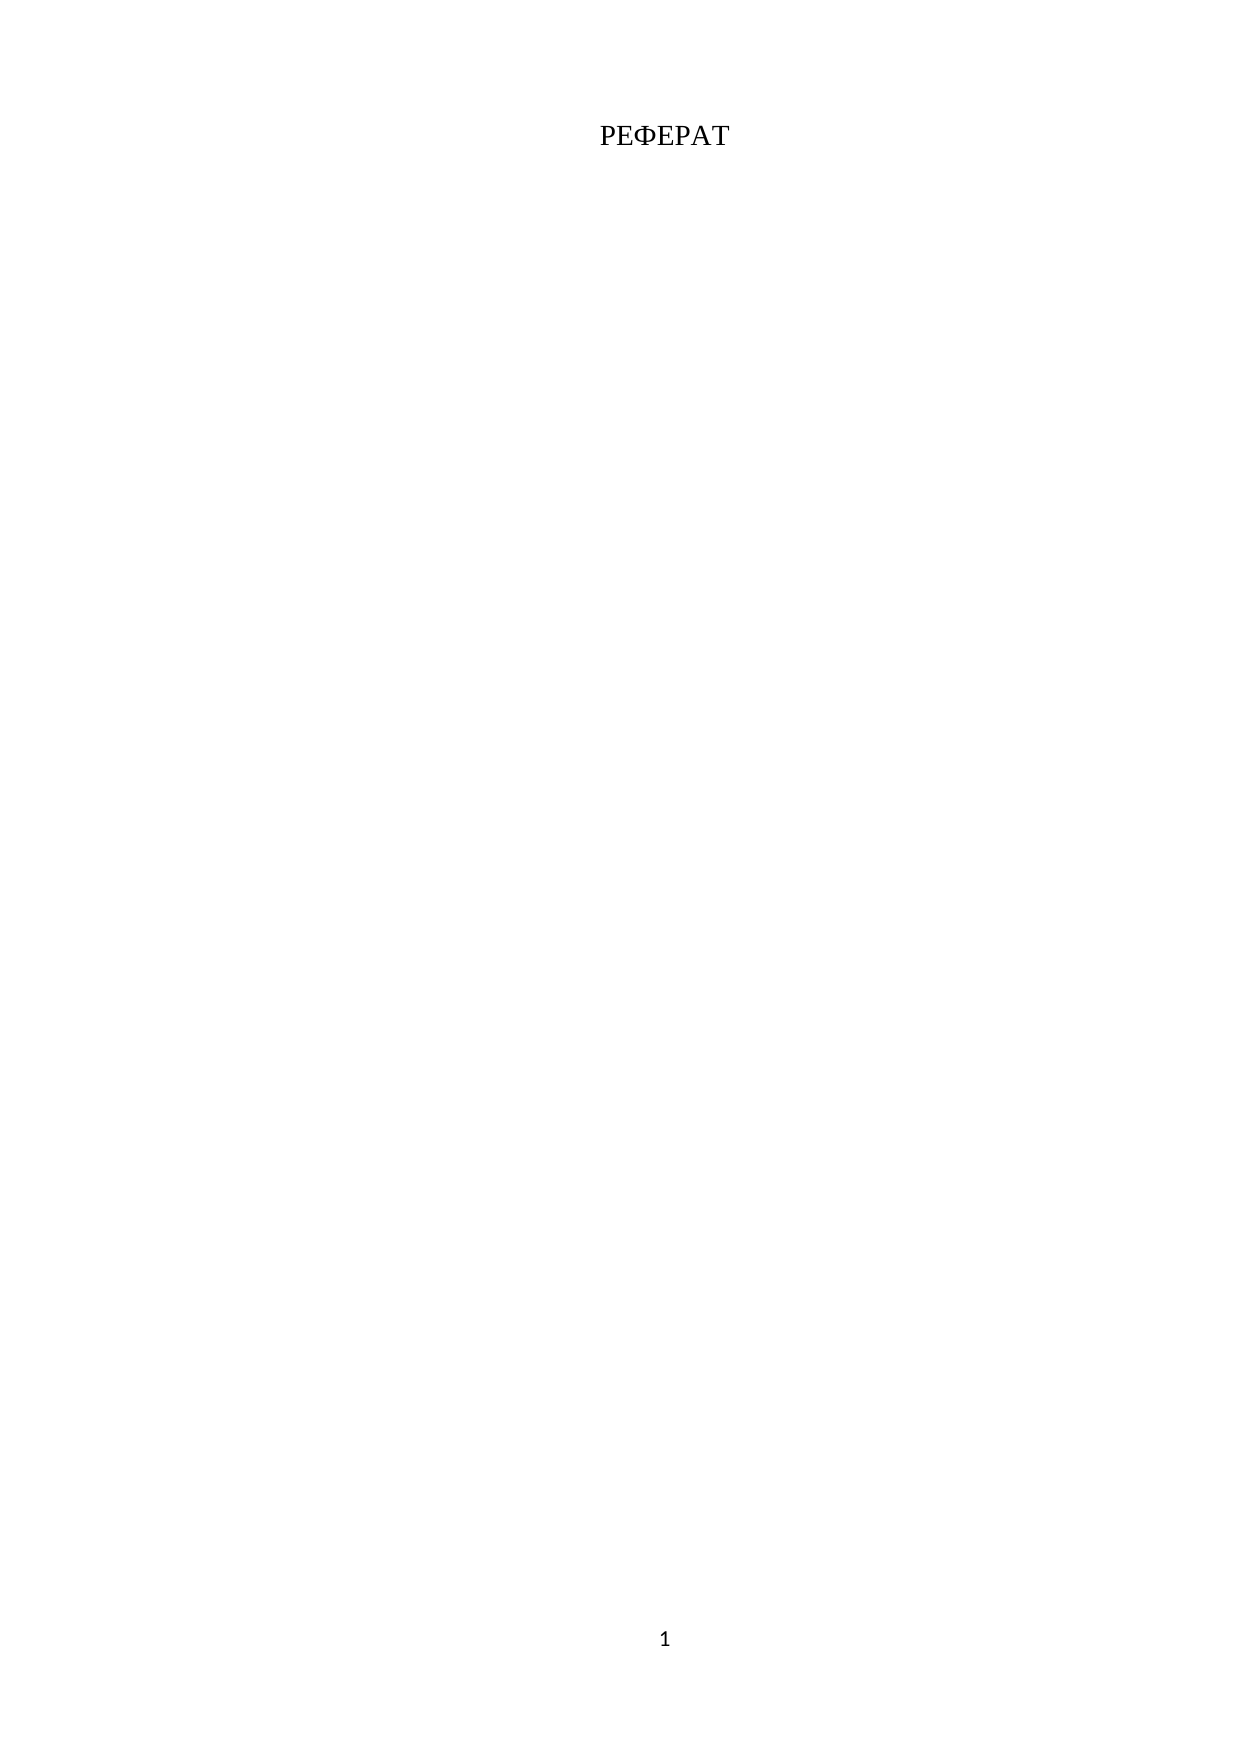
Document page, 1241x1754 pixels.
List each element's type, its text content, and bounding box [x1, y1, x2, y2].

text РЕФЕРАТ [177, 118, 1152, 152]
